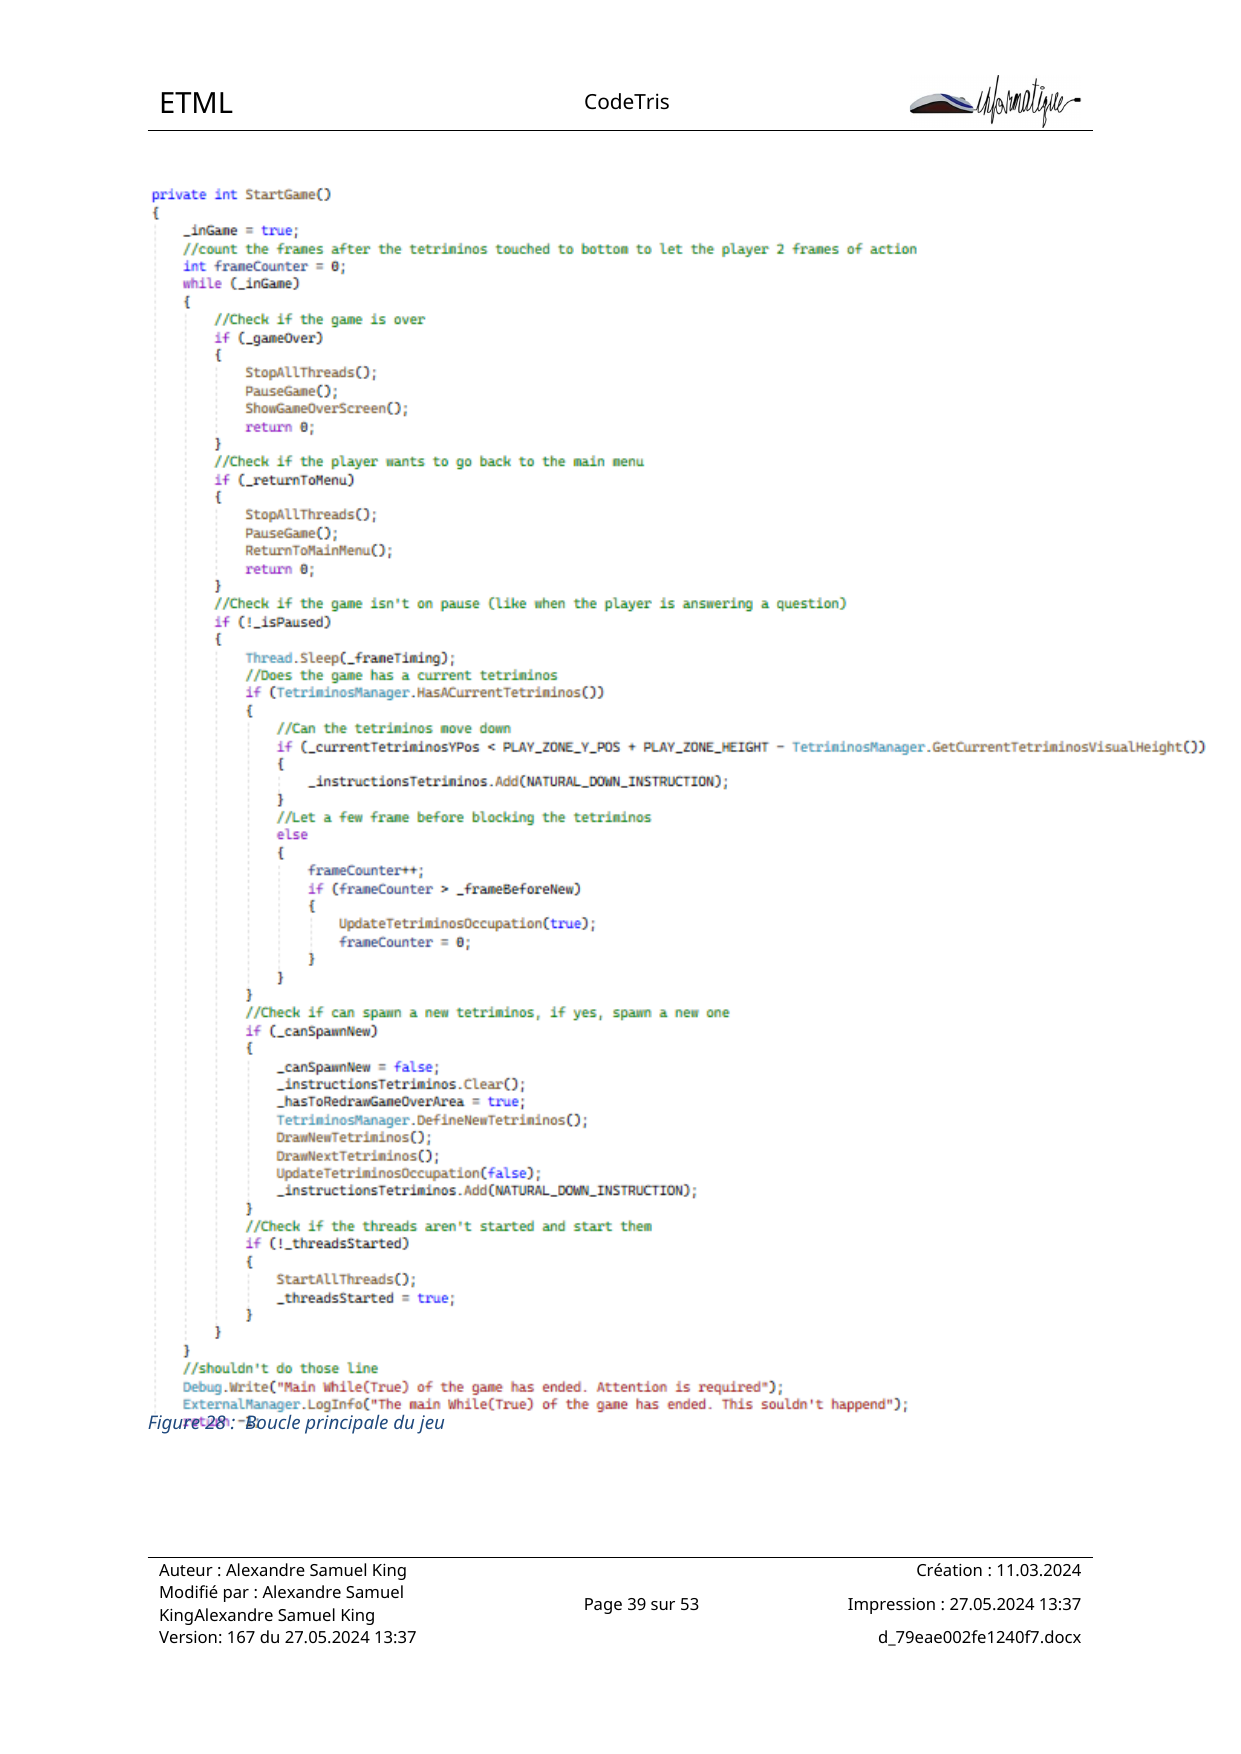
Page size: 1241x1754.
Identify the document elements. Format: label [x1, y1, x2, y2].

picture [307, 1420, 313, 1428]
picture [909, 75, 1082, 128]
picture [164, 1420, 169, 1428]
picture [396, 1420, 401, 1428]
picture [354, 1420, 360, 1428]
picture [259, 1420, 264, 1428]
picture [331, 1420, 336, 1428]
picture [366, 1420, 371, 1428]
picture [147, 187, 1206, 1428]
